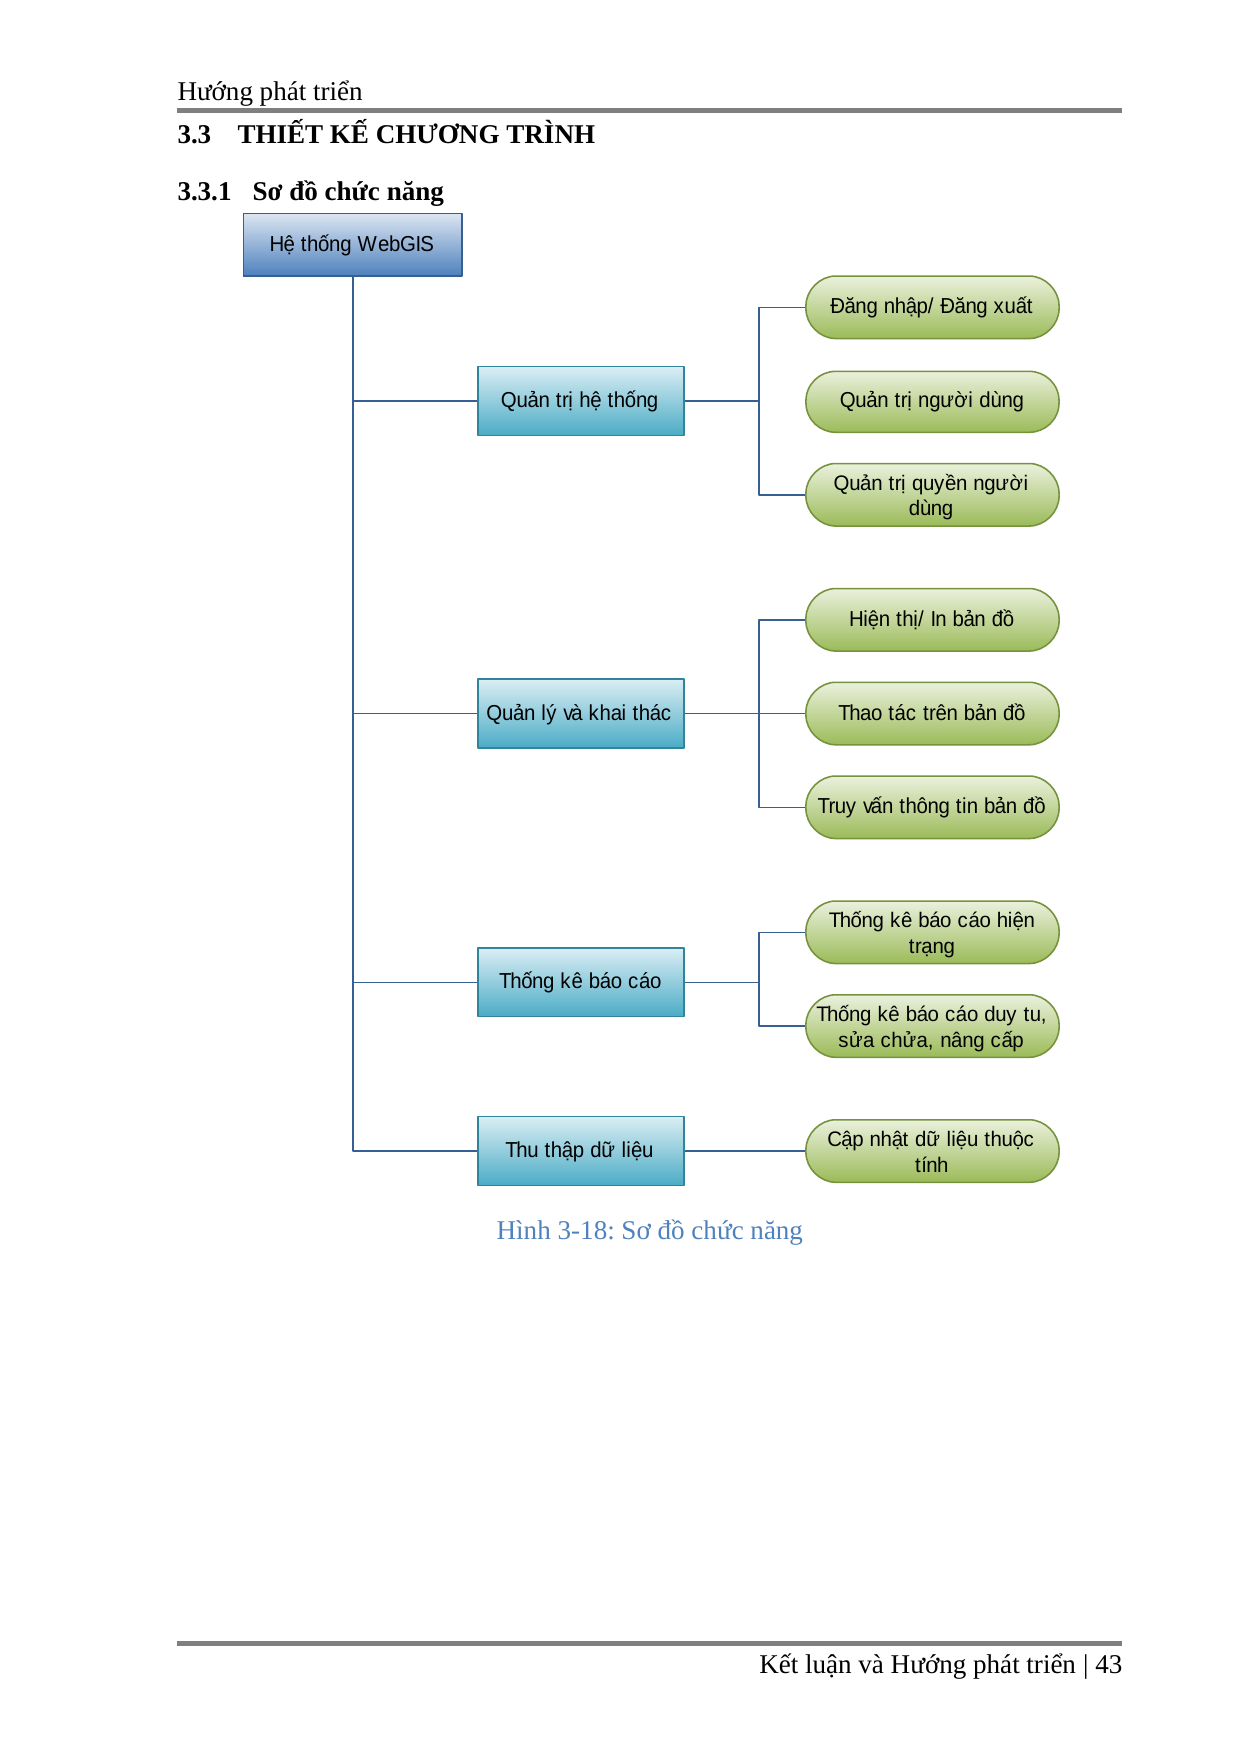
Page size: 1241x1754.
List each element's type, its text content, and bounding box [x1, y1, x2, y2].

subtitle Thiết kế chương trình [177, 118, 1122, 149]
text Hình 3-5: Sơ đồ chức năng [177, 1214, 1122, 1245]
subtitle Sơ đồ chức năng [177, 175, 1122, 206]
